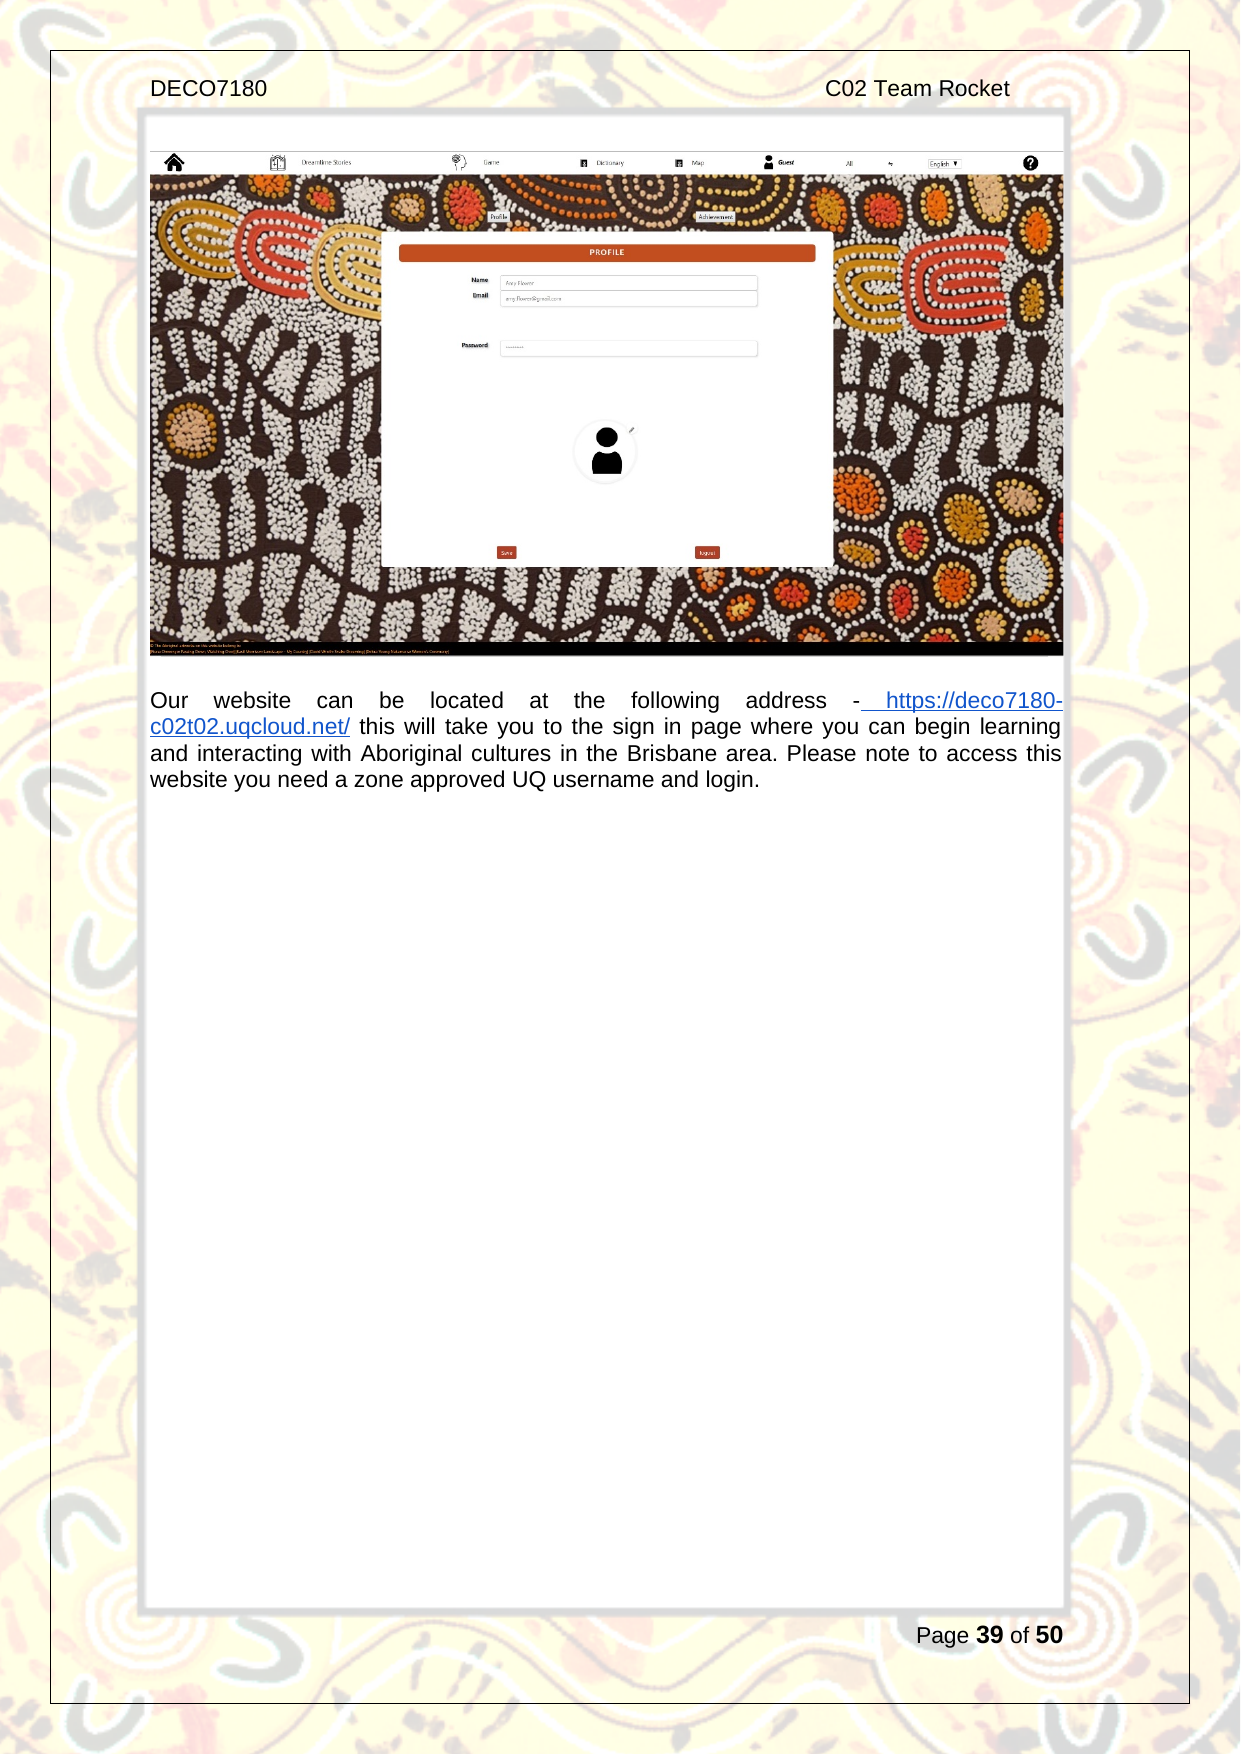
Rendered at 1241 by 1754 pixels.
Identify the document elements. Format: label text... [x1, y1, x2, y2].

picture [150, 150, 1064, 657]
text Our website can be located at the following address - https://deco7180-c02t02.uqcloud.net/ this will take you to the sign in page where you can begin learning and interacting with Aboriginal cultures in the Brisbane area. Please note to access this website you need a zone approved UQ username and login. [150, 687, 1063, 792]
